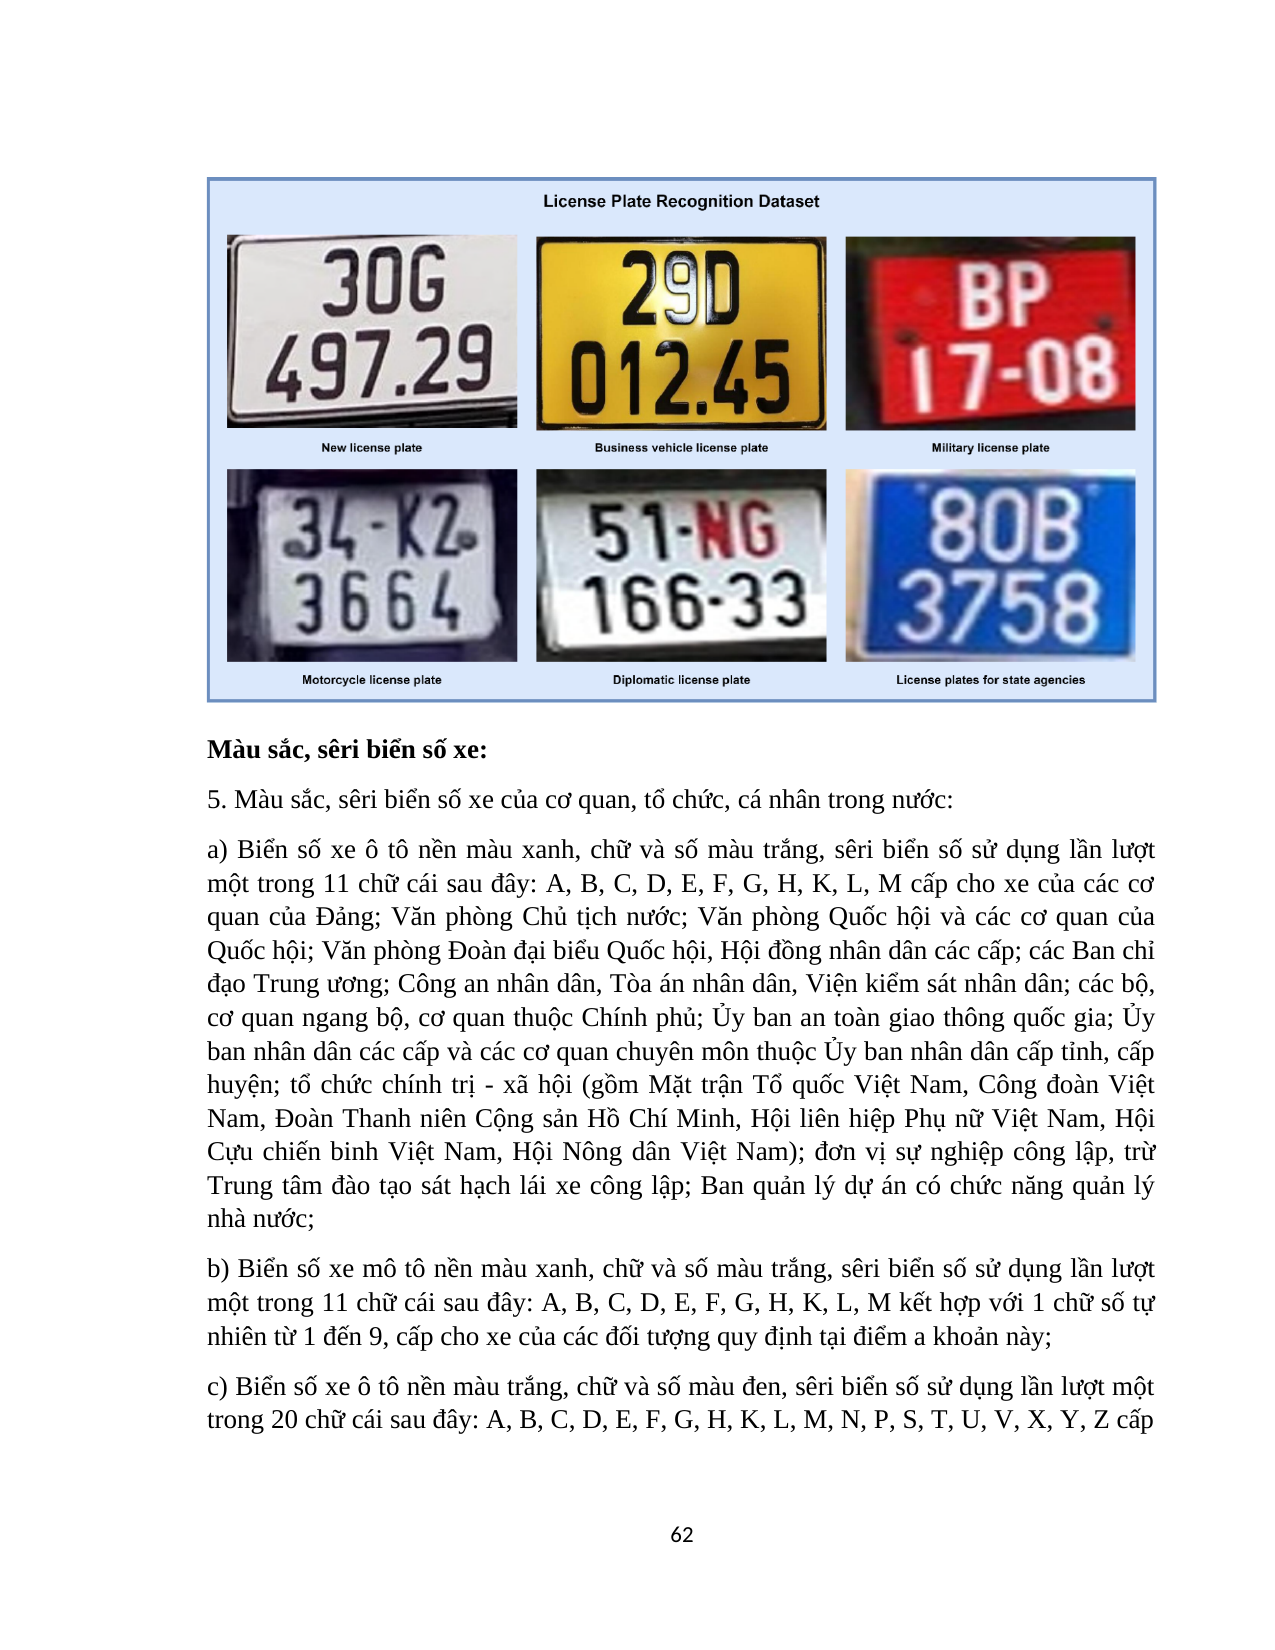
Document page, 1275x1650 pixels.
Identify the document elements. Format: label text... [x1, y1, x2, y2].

text b) Biển số xe mô tô nền màu xanh, chữ và số màu trắng, sêri biển số sử dụng lần lượt một trong 11 chữ cái sau đây: A, B, C, D, E, F, G, H, K, L, M kết hợp với 1 chữ số tự nhiên từ 1 đến 9, cấp cho xe của các đối tượng quy định tại điểm a khoản này; [207, 1253, 1157, 1351]
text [207, 1370, 1157, 1434]
text 5. Màu sắc, sêri biển số xe của cơ quan, tổ chức, cá nhân trong nước: [207, 783, 1157, 814]
text a) Biển số xe ô tô nền màu xanh, chữ và số màu trắng, sêri biển số sử dụng lần lượt một trong 11 chữ cái sau đây: A, B, C, D, E, F, G, H, K, L, M cấp cho xe của các cơ quan của Đảng; Văn phòng Chủ tịch nước; Văn phòng Quốc hội và các cơ quan của Quốc hội; Văn phòng Đoàn đại biểu Quốc hội, Hội đồng nhân dân các cấp; các Ban chỉ đạo Trung ương; Công an nhân dân, Tòa án nhân dân, Viện kiểm sát nhân dân; các bộ, cơ quan ngang bộ, cơ quan thuộc Chính phủ; Ủy ban an toàn giao thông quốc gia; Ủy ban nhân dân các cấp và các cơ quan chuyên môn thuộc Ủy ban nhân dân cấp tỉnh, cấp huyện; tổ chức chính trị - xã hội (gồm Mặt trận Tổ quốc Việt Nam, Công đoàn Việt Nam, Đoàn Thanh niên Cộng sản Hồ Chí Minh, Hội liên hiệp Phụ nữ Việt Nam, Hội Cựu chiến binh Việt Nam, Hội Nông dân Việt Nam); đơn vị sự nghiệp công lập, trừ Trung tâm đào tạo sát hạch lái xe công lập; Ban quản lý dự án có chức năng quản lý nhà nước; [207, 833, 1157, 1233]
picture [206, 177, 1157, 703]
text Màu sắc, sêri biển số xe: [207, 733, 1157, 764]
